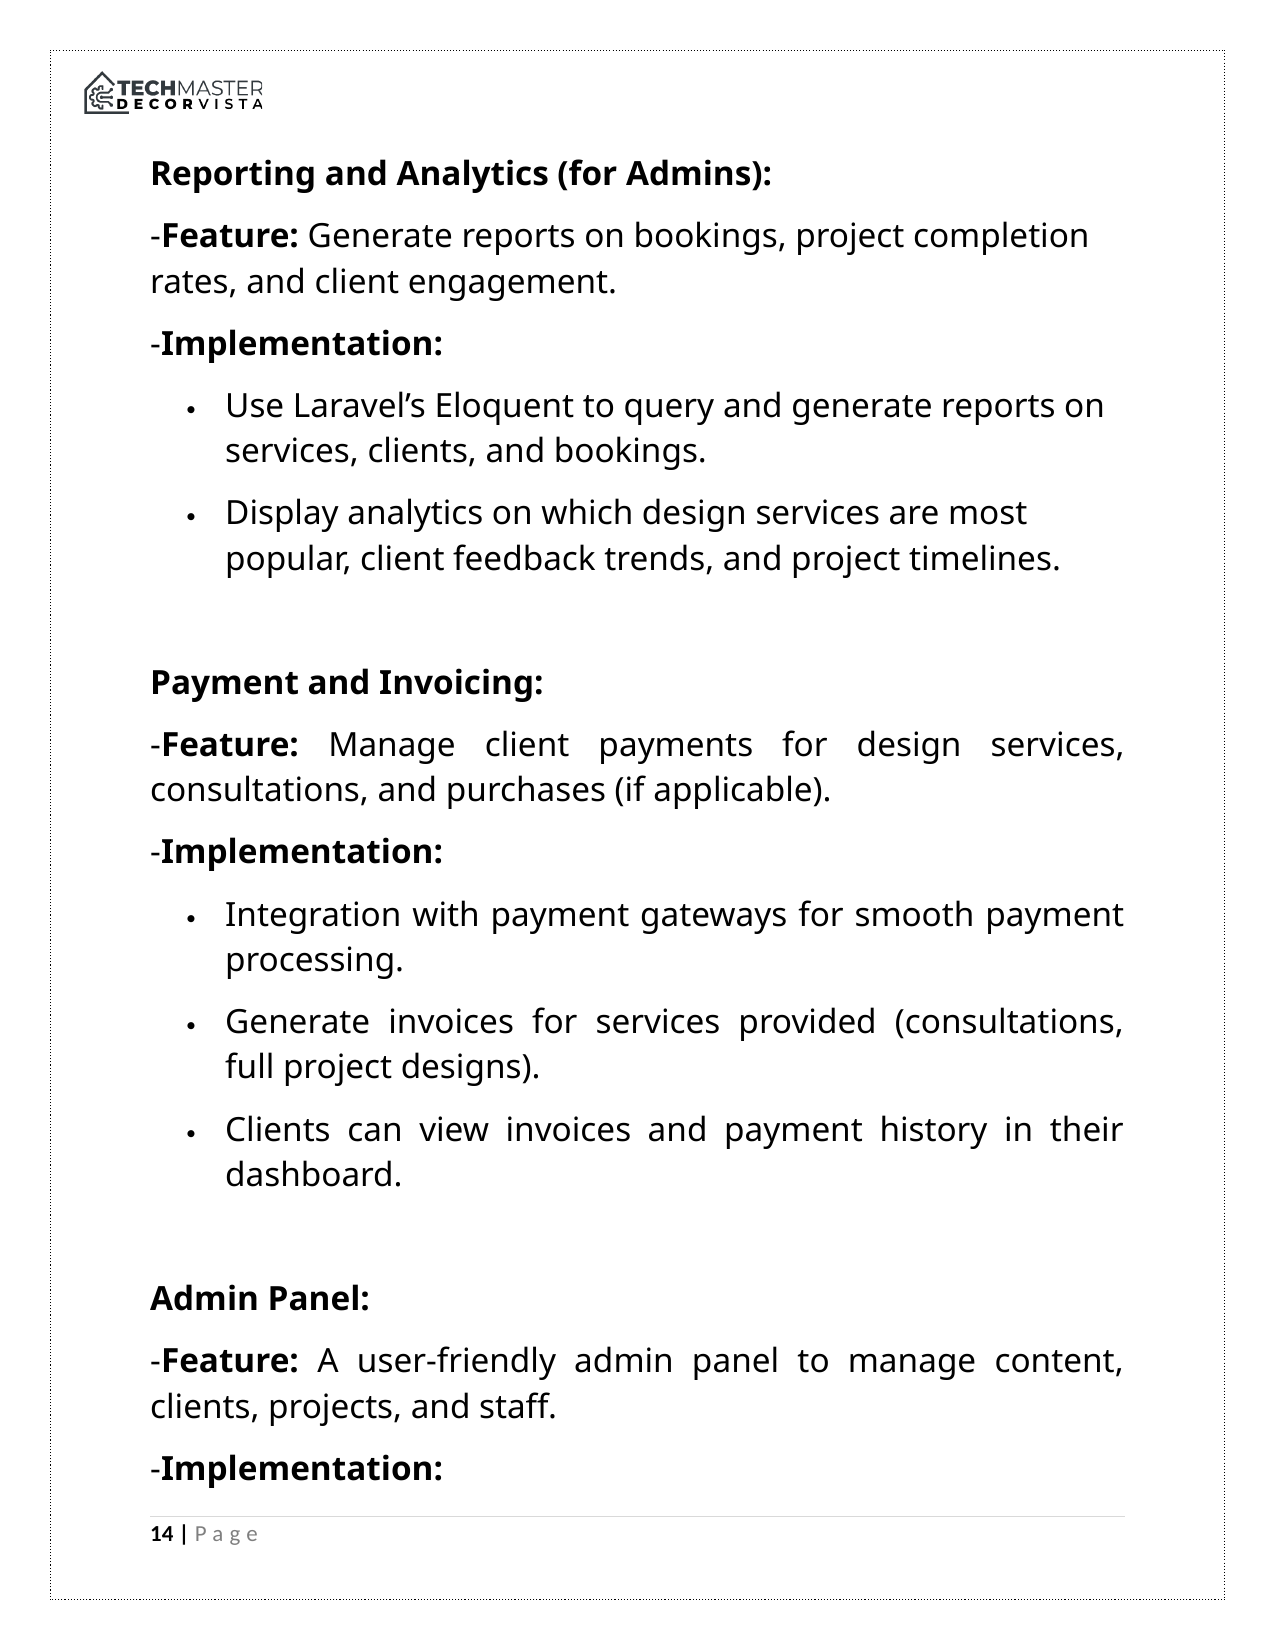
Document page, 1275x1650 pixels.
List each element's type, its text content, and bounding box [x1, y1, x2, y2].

text -Implementation: [150, 319, 1125, 365]
text Reporting and Analytics (for Admins): [150, 150, 1125, 195]
text -Feature: Manage client payments for design services, consultations, and purchases (if applicable). [150, 721, 1125, 812]
list Generate invoices for services provided (consultations, full project designs). [187, 998, 1125, 1089]
list Display analytics on which design services are most popular, client feedback trends, and project timelines. [187, 489, 1125, 580]
list Use Laravel’s Eloquent to query and generate reports on services, clients, and bookings. [187, 382, 1125, 472]
text Admin Panel: [150, 1275, 1125, 1320]
text -Feature: A user-friendly admin panel to manage content, clients, projects, and staff. [150, 1337, 1125, 1428]
text -Implementation: [150, 1444, 1125, 1490]
list Clients can view invoices and payment history in their dashboard. [187, 1105, 1125, 1196]
picture [84, 71, 263, 114]
text -Implementation: [150, 828, 1125, 874]
list Integration with payment gateways for smooth payment processing. [187, 890, 1125, 981]
text Payment and Invoicing: [150, 659, 1125, 704]
text -Feature: Generate reports on bookings, project completion rates, and client engagement. [150, 212, 1125, 303]
